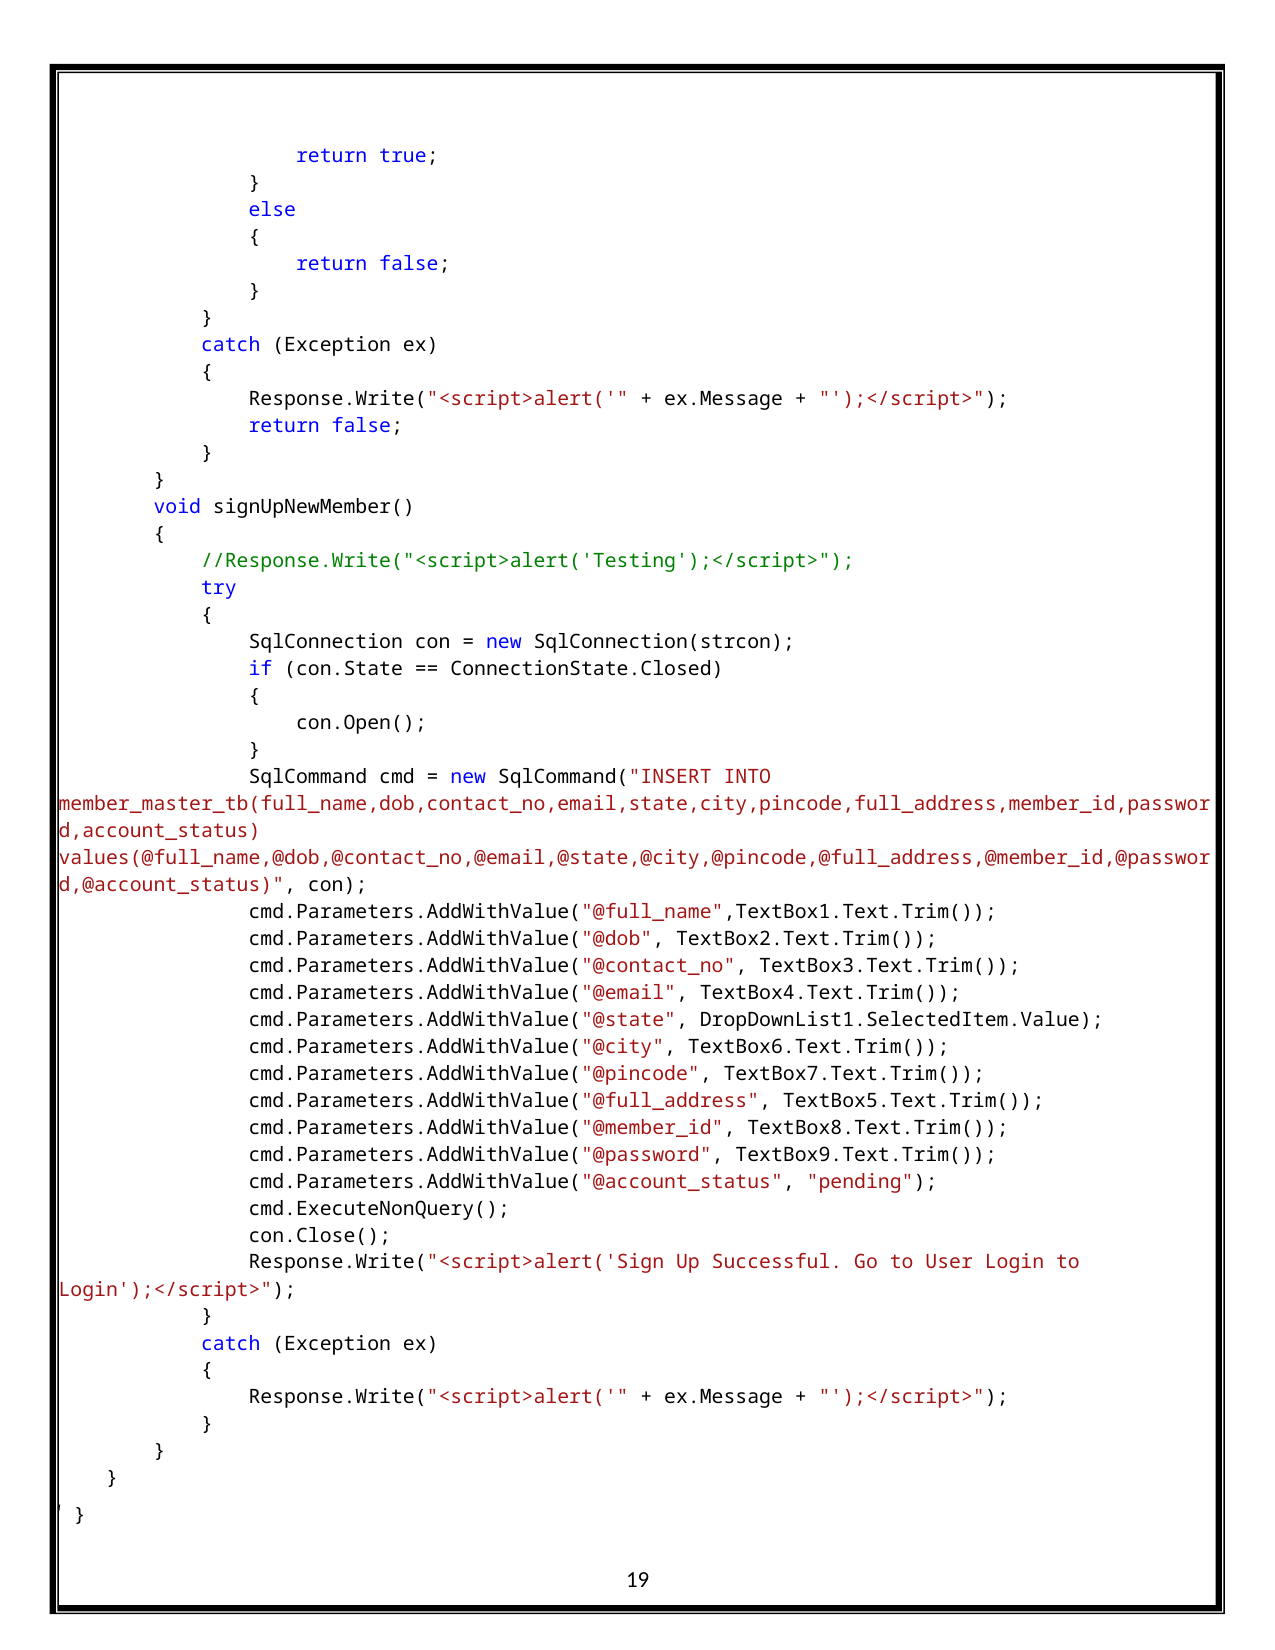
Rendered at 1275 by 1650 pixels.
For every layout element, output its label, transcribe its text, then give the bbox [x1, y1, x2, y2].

text cmd.ExecuteNonQuery(); [58, 1194, 1217, 1221]
text { [58, 1356, 1217, 1383]
text } [58, 169, 1217, 196]
text Response.Write("<script>alert('Sign Up Successful. Go to User Login to Login');</script>"); [58, 1248, 1217, 1302]
text return false; [58, 411, 1217, 438]
text cmd.Parameters.AddWithValue("@member_id", TextBox8.Text.Trim()); [58, 1113, 1217, 1140]
text } [58, 438, 1217, 465]
list } [57, 1498, 1217, 1527]
text } [58, 465, 1217, 492]
text cmd.Parameters.AddWithValue("@pincode", TextBox7.Text.Trim()); [58, 1059, 1217, 1086]
text try [58, 573, 1217, 600]
text { [58, 223, 1217, 249]
text return true; [58, 142, 1217, 169]
text cmd.Parameters.AddWithValue("@email", TextBox4.Text.Trim()); [58, 978, 1217, 1005]
text cmd.Parameters.AddWithValue("@city", TextBox6.Text.Trim()); [58, 1032, 1217, 1059]
text Response.Write("<script>alert('" + ex.Message + "');</script>"); [58, 384, 1217, 411]
text catch (Exception ex) [58, 1329, 1217, 1356]
text cmd.Parameters.AddWithValue("@password", TextBox9.Text.Trim()); [58, 1140, 1217, 1167]
text cmd.Parameters.AddWithValue("@full_name",TextBox1.Text.Trim()); [58, 897, 1217, 924]
text { [58, 519, 1217, 546]
text //Response.Write("<script>alert('Testing');</script>"); [58, 546, 1217, 573]
text SqlConnection con = new SqlConnection(strcon); [58, 627, 1217, 654]
text { [58, 600, 1217, 627]
text return false; [58, 249, 1217, 277]
text catch (Exception ex) [58, 331, 1217, 357]
text } [58, 1437, 1217, 1464]
text else [58, 196, 1217, 223]
text { [58, 357, 1217, 384]
text cmd.Parameters.AddWithValue("@dob", TextBox2.Text.Trim()); [58, 924, 1217, 951]
text cmd.Parameters.AddWithValue("@full_address", TextBox5.Text.Trim()); [58, 1086, 1217, 1113]
text } [58, 1410, 1217, 1437]
text } [58, 303, 1217, 331]
text SqlCommand cmd = new SqlCommand("INSERT INTO member_master_tb(full_name,dob,contact_no,email,state,city,pincode,full_address,member_id,password,account_status) values(@full_name,@dob,@contact_no,@email,@state,@city,@pincode,@full_address,@member_id,@password,@account_status)", con); [58, 762, 1217, 897]
text con.Open(); [58, 708, 1217, 735]
text { [58, 681, 1217, 708]
text } [58, 1302, 1217, 1329]
text } [58, 277, 1217, 303]
text Response.Write("<script>alert('" + ex.Message + "');</script>"); [58, 1383, 1217, 1410]
text void signUpNewMember() [58, 492, 1217, 519]
text } [58, 735, 1217, 762]
text cmd.Parameters.AddWithValue("@contact_no", TextBox3.Text.Trim()); [58, 951, 1217, 978]
text cmd.Parameters.AddWithValue("@state", DropDownList1.SelectedItem.Value); [58, 1005, 1217, 1032]
text con.Close(); [58, 1221, 1217, 1248]
text cmd.Parameters.AddWithValue("@account_status", "pending"); [58, 1167, 1217, 1194]
text } [58, 1464, 1217, 1491]
text if (con.State == ConnectionState.Closed) [58, 654, 1217, 681]
